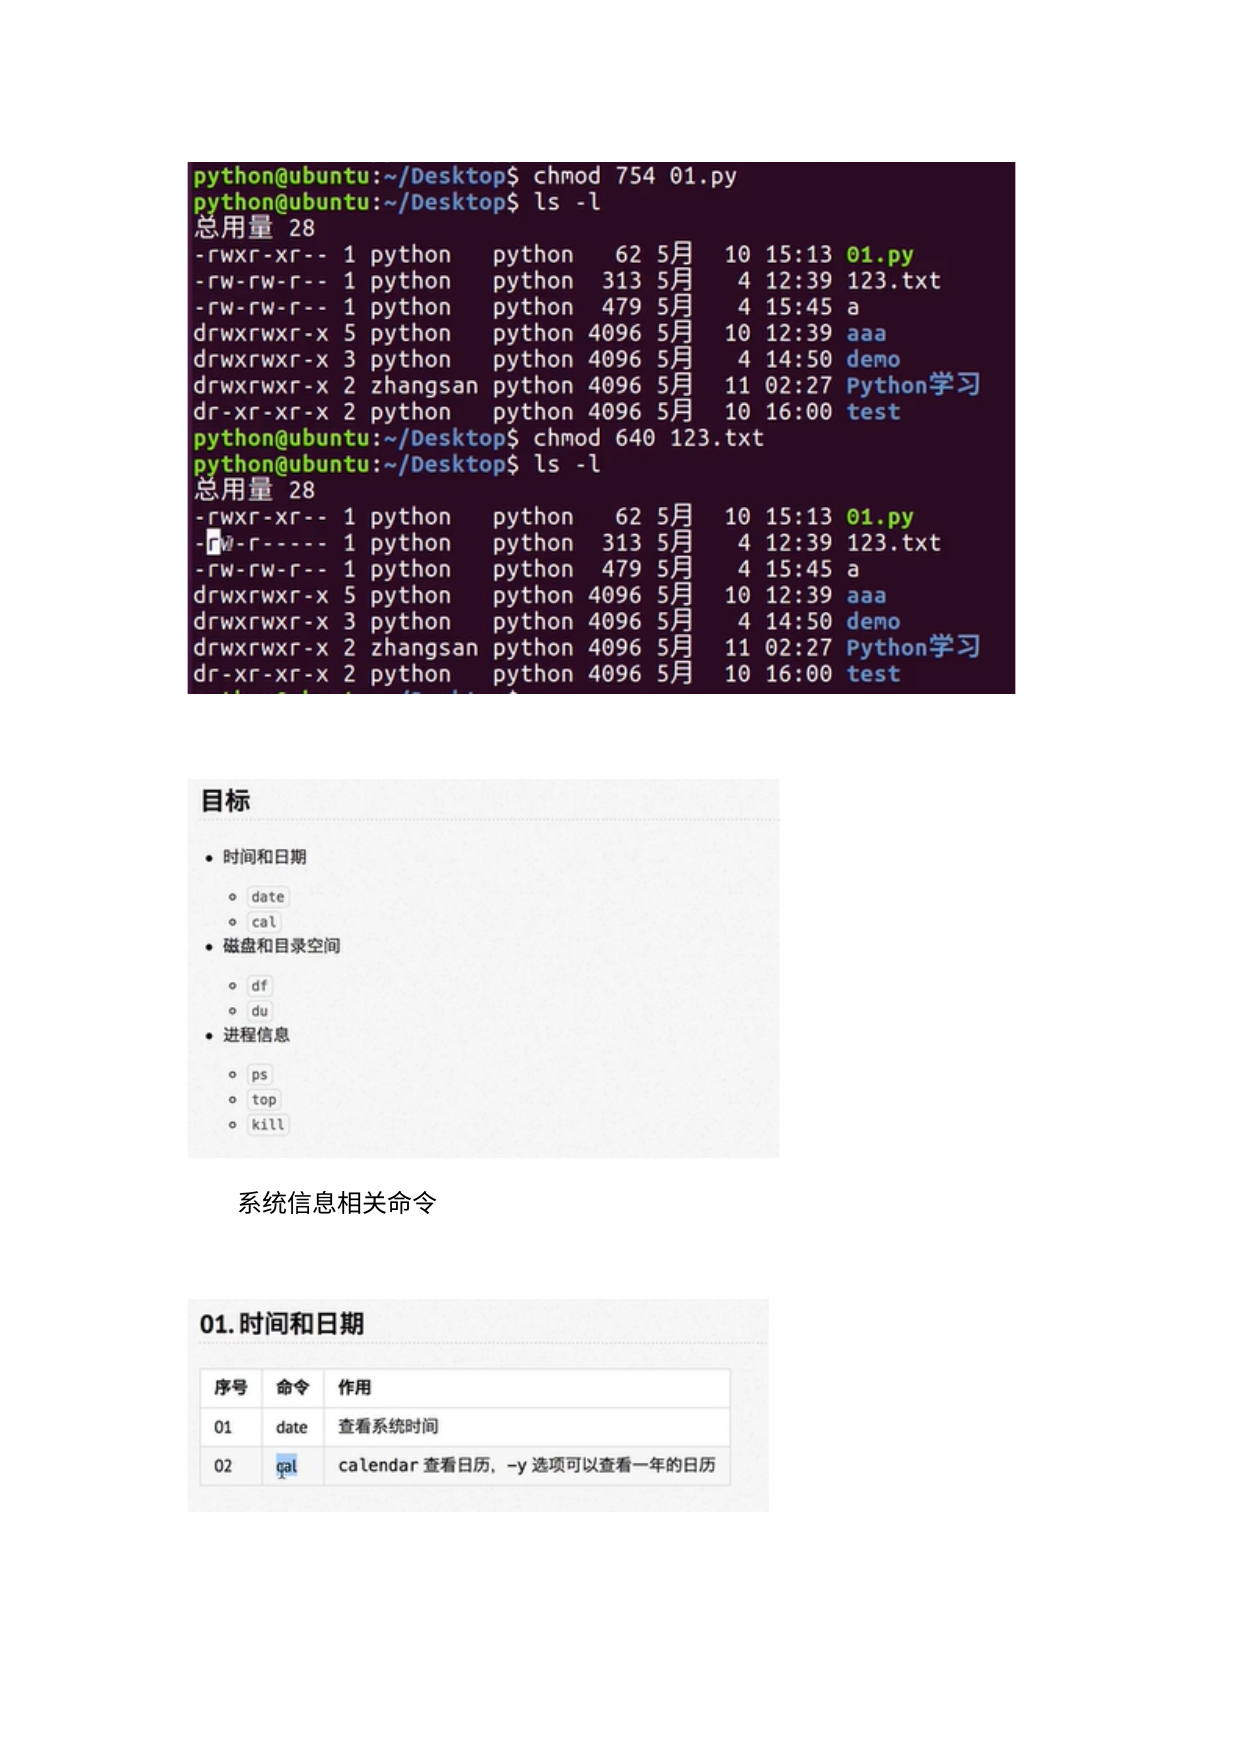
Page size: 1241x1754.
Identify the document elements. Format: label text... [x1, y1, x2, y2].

picture [187, 779, 780, 1158]
text 系统信息相关命令 [187, 1169, 1053, 1234]
picture [187, 1299, 769, 1512]
picture [187, 162, 1016, 694]
